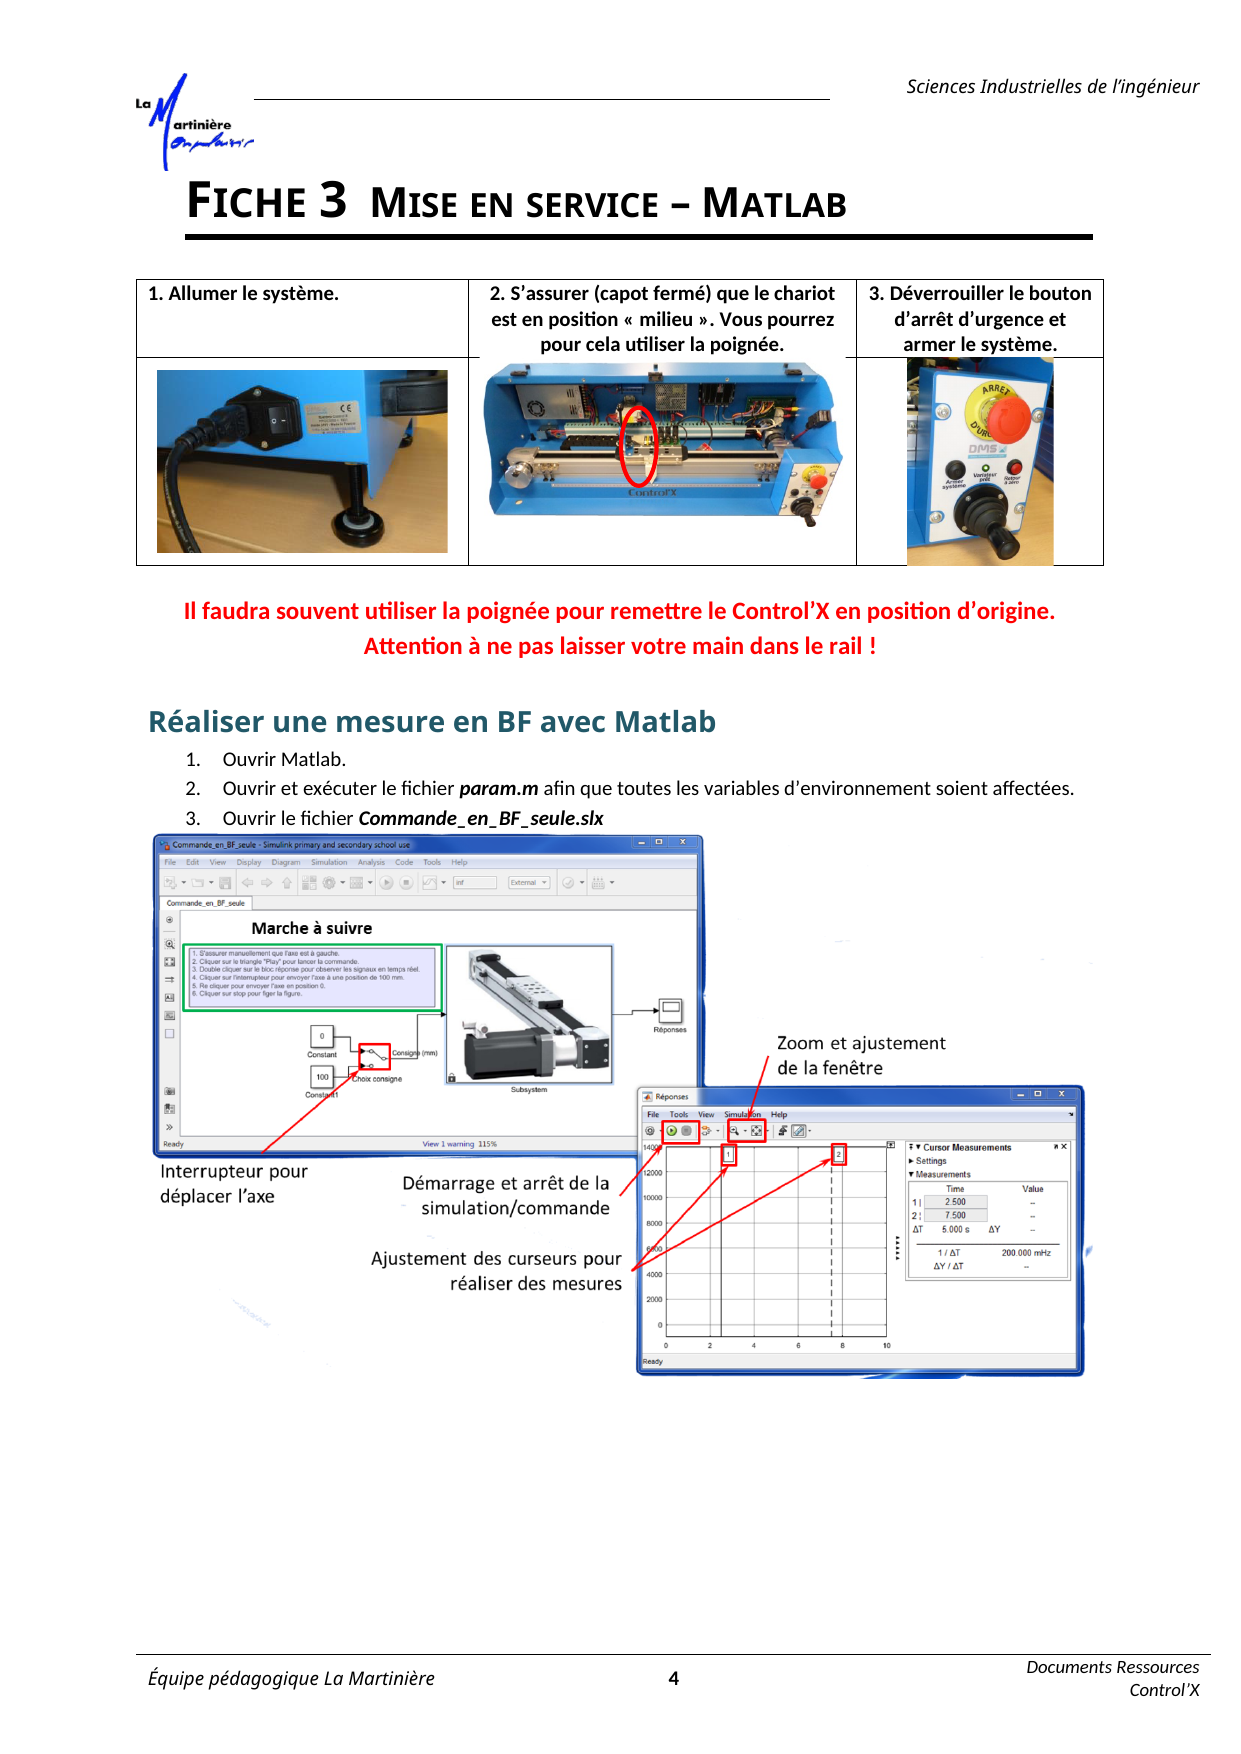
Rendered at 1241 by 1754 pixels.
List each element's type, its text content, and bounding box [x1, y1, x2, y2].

subtitle Réaliser une mesure en BF avec Matlab [148, 701, 1093, 741]
picture [147, 833, 1093, 1379]
table_header 1. Allumer le système. [137, 280, 468, 357]
list Ouvrir le fichier Commande_en_BF_seule.slx [185, 805, 1093, 830]
table_header 2. S’assurer (capot fermé) que le chariot est en position « milieu ». Vous pourrez pour cela utiliser la poignée. [469, 280, 856, 357]
table_cell [469, 358, 856, 565]
picture [479, 357, 846, 530]
table_cell [137, 358, 468, 565]
text Il faudra souvent utiliser la poignée pour remettre le Control’X en position d’origine. Attention à ne pas laisser votre main dans le rail ! [148, 595, 1093, 661]
table_cell [1054, 358, 1103, 565]
list Ouvrir Matlab. [185, 746, 1093, 772]
subtitle Mise en service – Matlab [185, 163, 1093, 234]
table_cell [857, 358, 907, 565]
list Ouvrir et exécuter le fichier param.m afin que toutes les variables d’environnement soient affectées. [185, 776, 1093, 801]
table_header 3. Déverrouiller le bouton d’arrêt d’urgence et armer le système. [857, 280, 1103, 357]
picture [136, 73, 254, 171]
